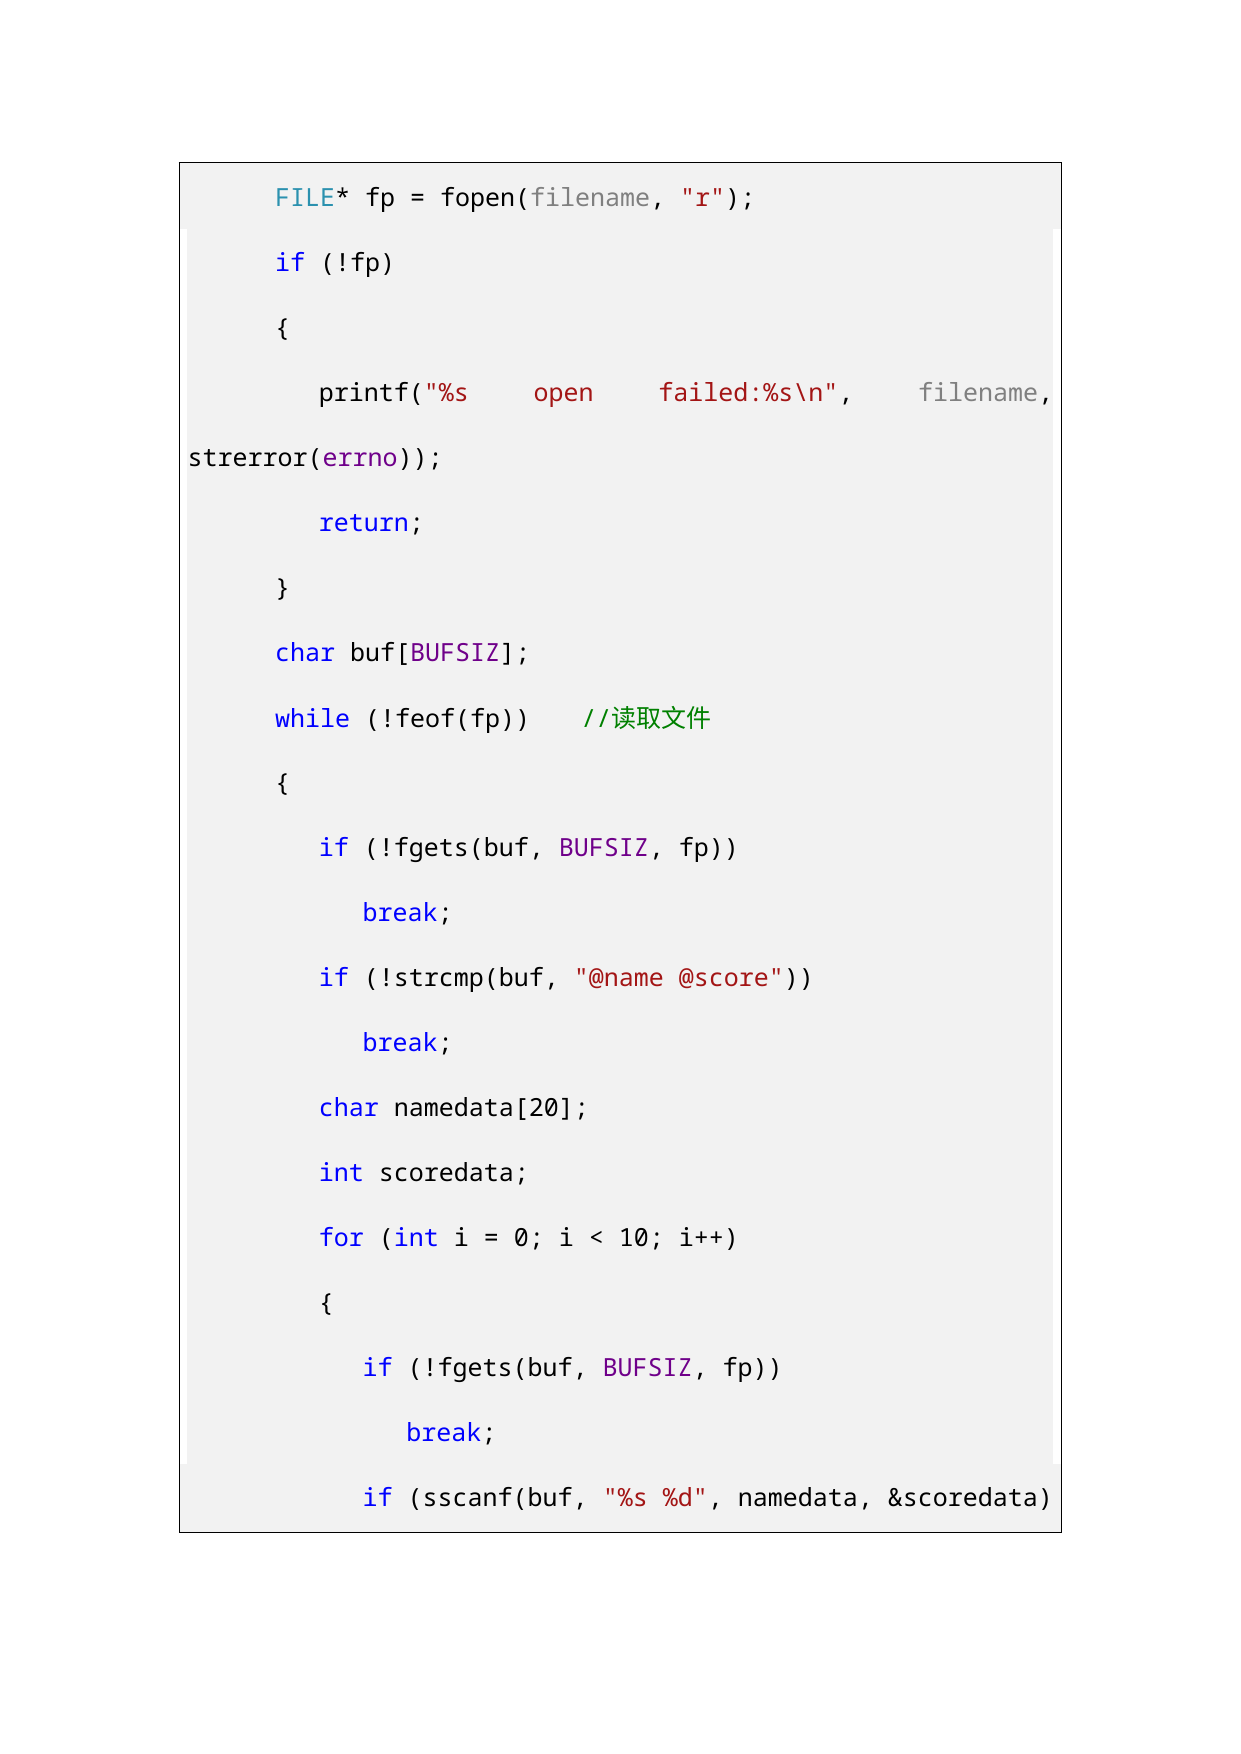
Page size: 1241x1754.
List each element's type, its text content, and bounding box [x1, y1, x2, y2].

text int scoredata; [187, 1139, 1053, 1204]
text char buf[BUFSIZ]; [187, 619, 1053, 684]
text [180, 1462, 1061, 1532]
text for (int i = 0; i < 10; i++) [187, 1204, 1053, 1269]
text if (!fp) [187, 229, 1053, 294]
text FILE* fp = fopen(filename, "r"); [180, 163, 1061, 229]
text { [187, 749, 1053, 814]
text break; [187, 1399, 1053, 1462]
text printf("%s open failed:%s\n", filename, strerror(errno)); [187, 359, 1053, 489]
text if (!strcmp(buf, "@name @score")) [187, 944, 1053, 1009]
text char namedata[20]; [187, 1074, 1053, 1139]
text { [187, 294, 1053, 359]
text if (!fgets(buf, BUFSIZ, fp)) [187, 1334, 1053, 1399]
text return; [187, 489, 1053, 554]
text if (!fgets(buf, BUFSIZ, fp)) [187, 814, 1053, 879]
text break; [187, 879, 1053, 944]
text } [187, 554, 1053, 619]
text while (!feof(fp)) //读取文件 [187, 684, 1053, 749]
text { [187, 1269, 1053, 1334]
text break; [187, 1009, 1053, 1074]
